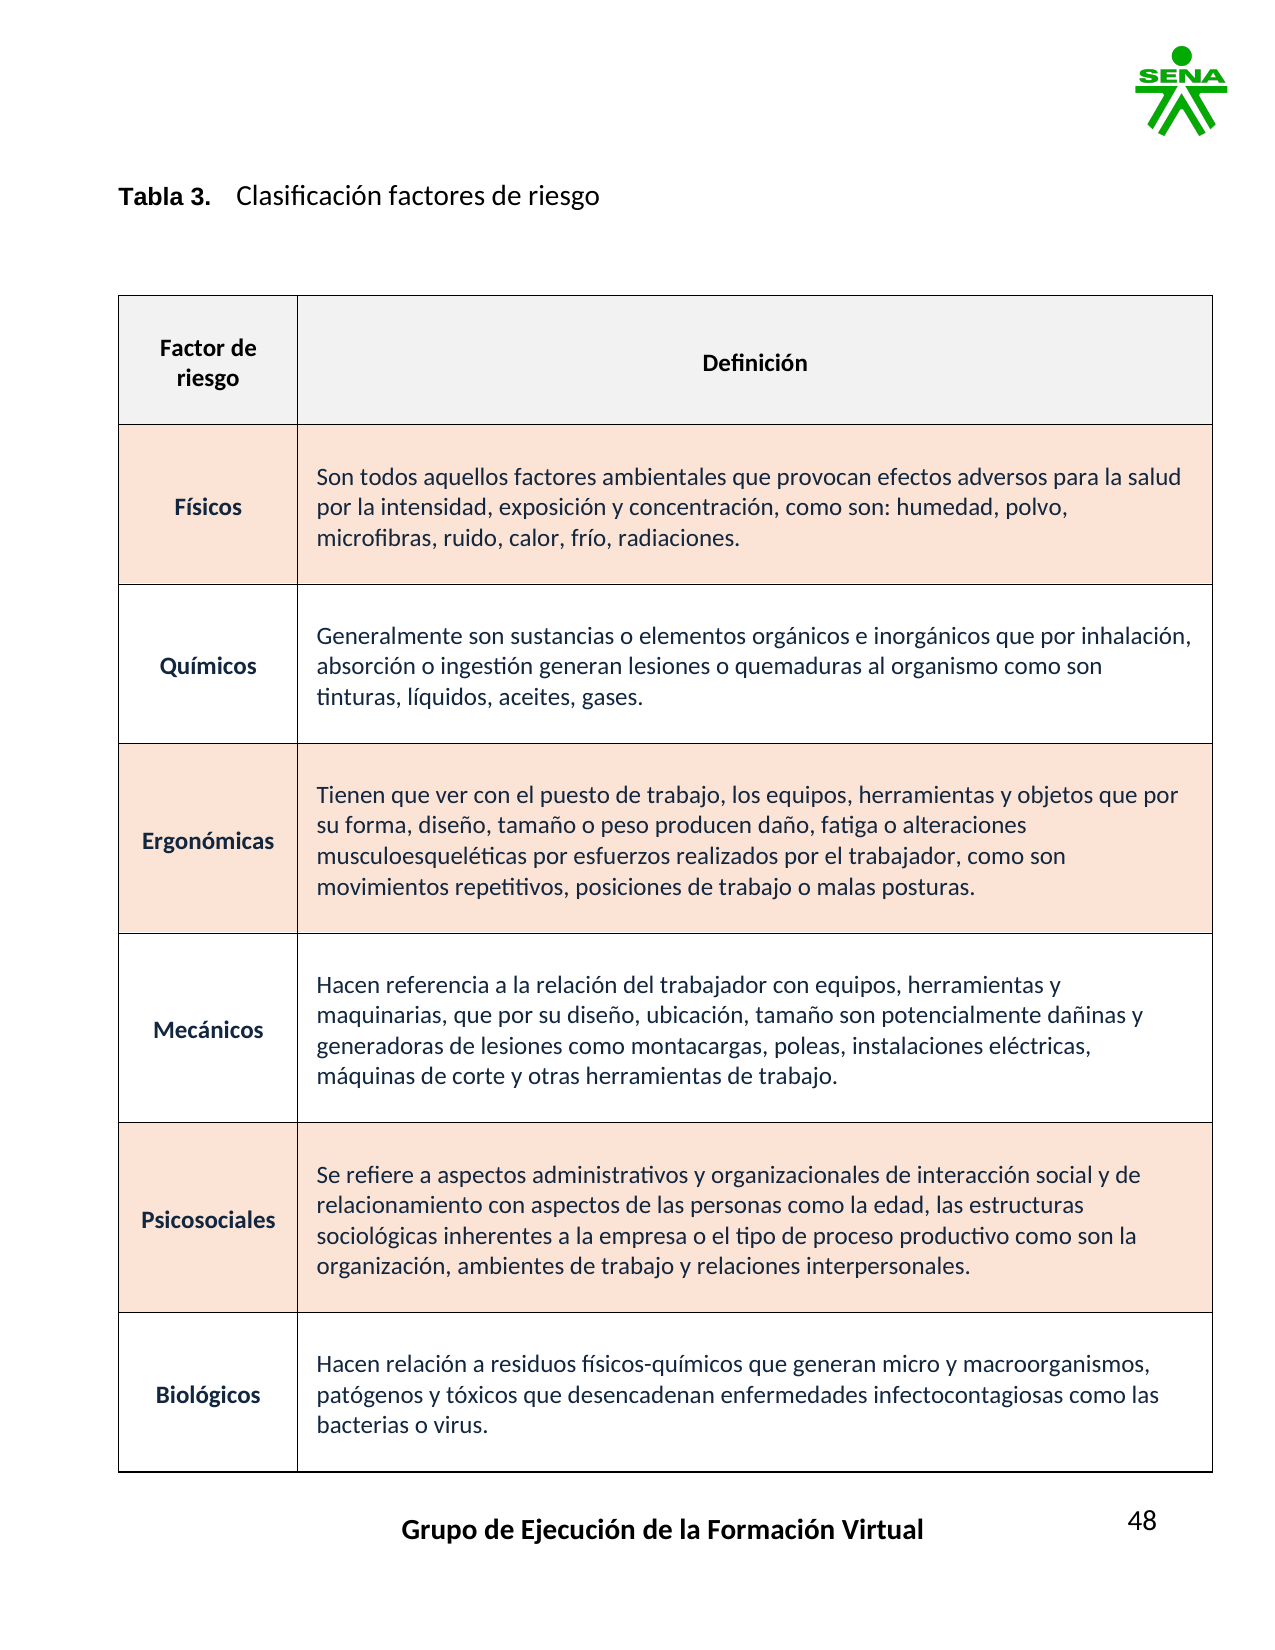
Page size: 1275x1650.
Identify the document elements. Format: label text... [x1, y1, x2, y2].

picture [1135, 46, 1228, 136]
table_cell Químicos [119, 585, 297, 743]
table_cell Generalmente son sustancias o elementos orgánicos e inorgánicos que por inhalación, absorción o ingestión generan lesiones o quemaduras al organismo como son tinturas, líquidos, aceites, gases. [298, 585, 1212, 743]
table_header Factor de riesgo [119, 296, 297, 424]
table_cell Biológicos [119, 1313, 297, 1471]
table_cell Hacen relación a residuos físicos-químicos que generan micro y macroorganismos, patógenos y tóxicos que desencadenan enfermedades infectocontagiosas como las bacterias o virus. [298, 1313, 1212, 1471]
table_cell Son todos aquellos factores ambientales que provocan efectos adversos para la salud por la intensidad, exposición y concentración, como son: humedad, polvo, microfibras, ruido, calor, frío, radiaciones. [298, 425, 1212, 583]
table_cell Tienen que ver con el puesto de trabajo, los equipos, herramientas y objetos que por su forma, diseño, tamaño o peso producen daño, fatiga o alteraciones musculoesqueléticas por esfuerzos realizados por el trabajador, como son movimientos repetitivos, posiciones de trabajo o malas posturas. [298, 744, 1212, 932]
table_cell Psicosociales [119, 1123, 297, 1312]
table_cell Mecánicos [119, 934, 297, 1122]
table_header Definición [298, 296, 1212, 424]
table_cell Ergonómicas [119, 744, 297, 932]
text Clasificación factores de riesgo [118, 177, 1157, 213]
table_cell Físicos [119, 425, 297, 583]
table_cell Se refiere a aspectos administrativos y organizacionales de interacción social y de relacionamiento con aspectos de las personas como la edad, las estructuras sociológicas inherentes a la empresa o el tipo de proceso productivo como son la organización, ambientes de trabajo y relaciones interpersonales. [298, 1123, 1212, 1312]
table_cell Hacen referencia a la relación del trabajador con equipos, herramientas y maquinarias, que por su diseño, ubicación, tamaño son potencialmente dañinas y generadoras de lesiones como montacargas, poleas, instalaciones eléctricas, máquinas de corte y otras herramientas de trabajo. [298, 934, 1212, 1122]
